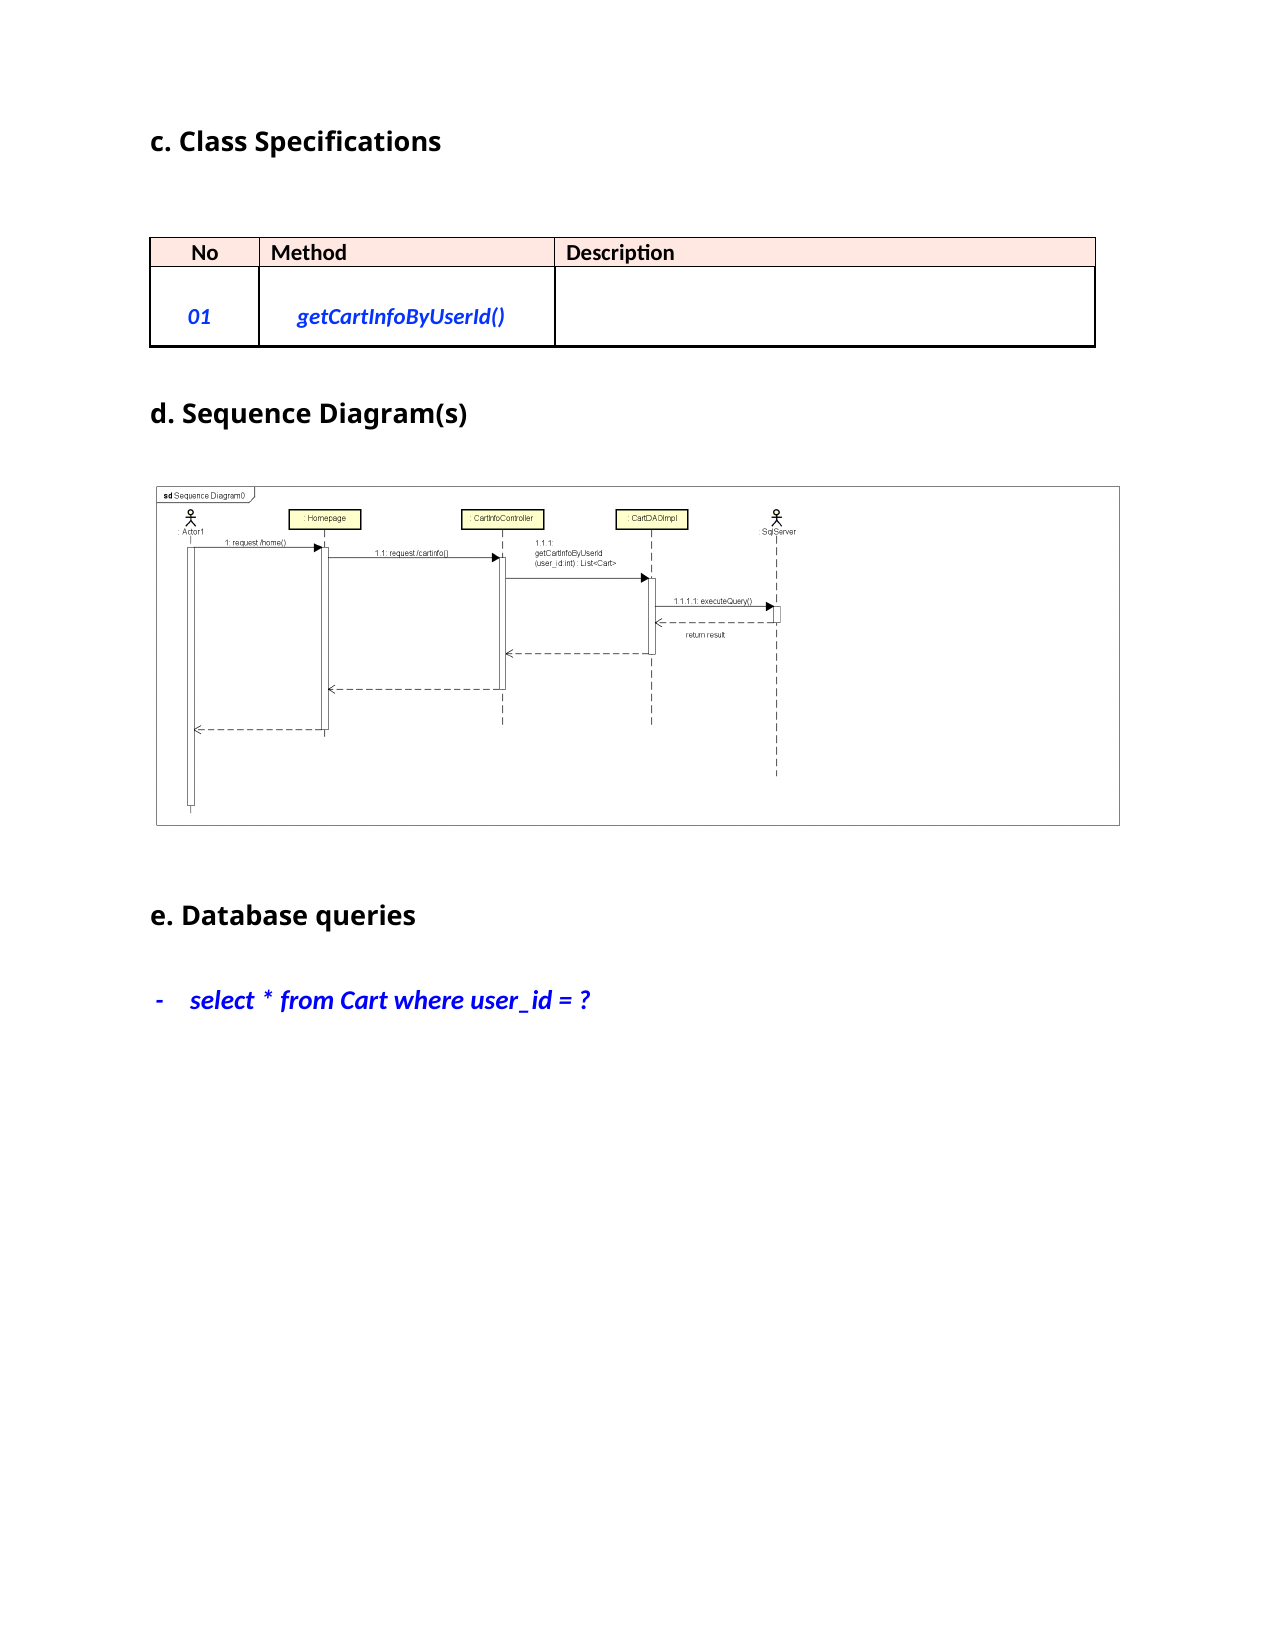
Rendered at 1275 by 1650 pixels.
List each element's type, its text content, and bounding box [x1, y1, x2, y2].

table_cell getCartInfoByUserId() [260, 267, 554, 345]
subtitle c. Class Specifications [150, 122, 1125, 159]
subtitle e. Database queries [150, 897, 1125, 934]
table_cell 01 [151, 267, 258, 345]
table_header No [151, 238, 259, 266]
subtitle d. Sequence Diagram(s) [150, 394, 1125, 431]
text - select * from Cart where user_id = ? [150, 983, 1125, 1016]
table_header Description [555, 238, 1095, 266]
picture [150, 481, 1125, 831]
table_cell [556, 267, 1094, 345]
table_header Method [260, 238, 554, 266]
